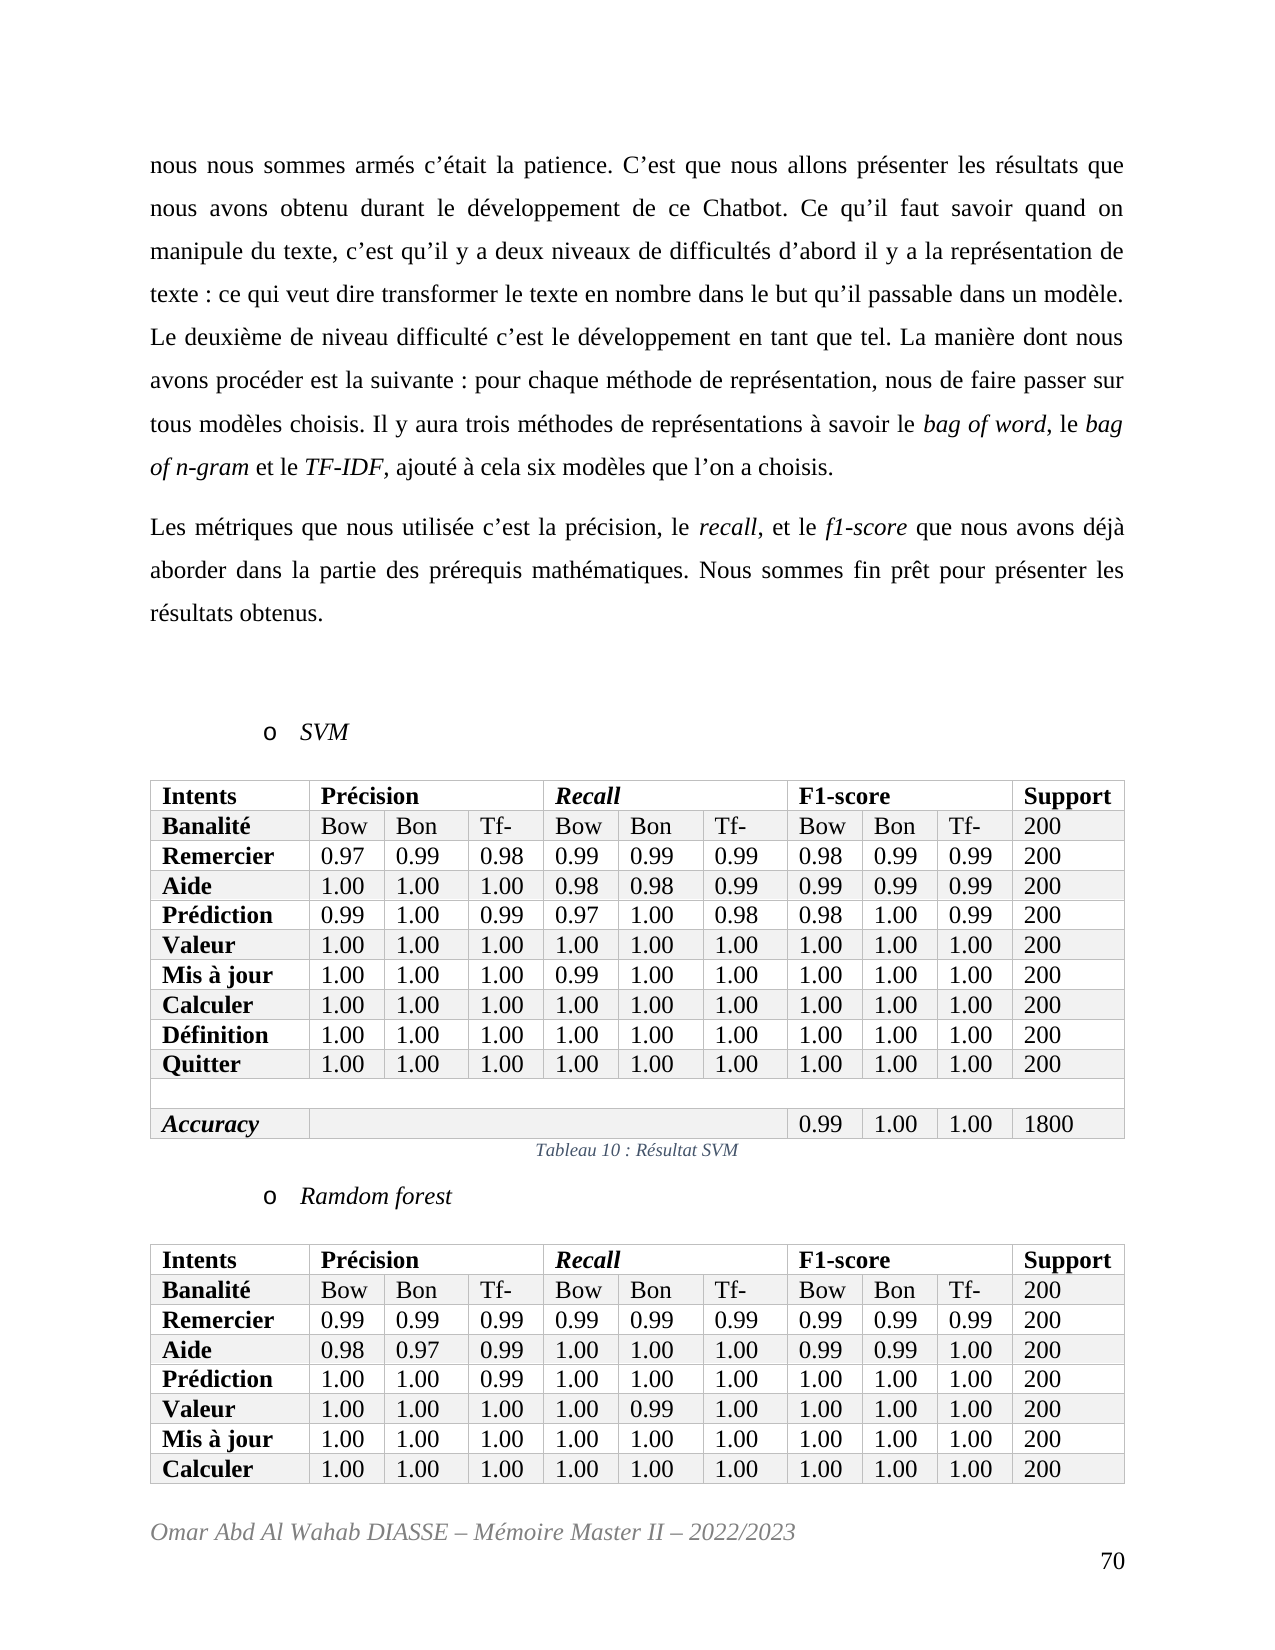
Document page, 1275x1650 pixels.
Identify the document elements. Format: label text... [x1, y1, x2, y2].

table_cell 1.00 [863, 990, 937, 1019]
table_cell 1.00 [704, 1335, 787, 1363]
table_cell 1.00 [704, 990, 787, 1019]
list Ramdom forest [262, 1181, 1125, 1212]
table_cell 1.00 [310, 960, 384, 989]
table_cell 1.00 [938, 1394, 1012, 1423]
table_cell 1.00 [310, 1454, 384, 1483]
table_cell 0.99 [863, 1305, 937, 1334]
table_cell 1.00 [863, 901, 937, 929]
table_cell 0.98 [310, 1335, 384, 1363]
table_cell 1.00 [863, 1020, 937, 1048]
table_cell 1.00 [385, 1394, 468, 1423]
table_cell Bow [544, 1275, 618, 1304]
table_cell 200 [1013, 1305, 1124, 1334]
table_cell 1.00 [469, 930, 543, 959]
table_cell 1.00 [469, 1020, 543, 1048]
table_cell 1.00 [704, 1020, 787, 1048]
table_cell 1.00 [619, 960, 703, 989]
table_cell 1.00 [544, 1424, 618, 1453]
table_cell 0.99 [619, 841, 703, 870]
table_cell 0.99 [788, 1109, 862, 1138]
table_cell 1.00 [788, 990, 862, 1019]
table_cell Remercier [151, 1305, 309, 1334]
table_cell Banalité [151, 1275, 309, 1304]
table_cell 1.00 [788, 960, 862, 989]
table_cell 1.00 [385, 871, 468, 899]
table_cell 1.00 [385, 990, 468, 1019]
table_cell 0.97 [385, 1335, 468, 1363]
table_cell 1.00 [385, 1454, 468, 1483]
table_cell 0.99 [544, 1305, 618, 1334]
table_cell Bon [863, 811, 937, 840]
table_cell 1.00 [619, 930, 703, 959]
table_header F1-score [788, 1245, 1012, 1274]
table_cell 0.99 [938, 841, 1012, 870]
table_cell Calculer [151, 990, 309, 1019]
table_cell 1.00 [704, 1365, 787, 1393]
table_cell 1.00 [385, 1050, 468, 1078]
table_cell 1.00 [544, 1335, 618, 1363]
table_cell 1.00 [385, 1424, 468, 1453]
table_cell Bon [863, 1275, 937, 1304]
table_cell 1.00 [788, 1365, 862, 1393]
table_cell 0.99 [469, 1365, 543, 1393]
table_cell 1.00 [938, 1365, 1012, 1393]
table_cell 1.00 [938, 1020, 1012, 1048]
table_cell 200 [1013, 841, 1124, 870]
table_cell Bow [310, 1275, 384, 1304]
table_cell 1.00 [863, 1424, 937, 1453]
table_cell Bow [544, 811, 618, 840]
table_cell 1.00 [938, 990, 1012, 1019]
table_cell 0.99 [544, 841, 618, 870]
table_cell 1.00 [704, 1050, 787, 1078]
table_cell 0.97 [310, 841, 384, 870]
text Tableau 10 : Résultat SVM [150, 1139, 1125, 1161]
table_cell 200 [1013, 871, 1124, 899]
table_cell 0.99 [704, 841, 787, 870]
table_cell 1.00 [385, 1365, 468, 1393]
table_cell Banalité [151, 811, 309, 840]
table_cell 1.00 [938, 1335, 1012, 1363]
table_cell Mis à jour [151, 960, 309, 989]
table_cell 1.00 [469, 1050, 543, 1078]
table_cell 1.00 [938, 1424, 1012, 1453]
table_cell 1800 [1013, 1109, 1124, 1138]
table_cell Mis à jour [151, 1424, 309, 1453]
table_cell 1.00 [863, 1365, 937, 1393]
table_cell 0.97 [544, 901, 618, 929]
table_cell Bow [788, 811, 862, 840]
table_cell 1.00 [788, 1020, 862, 1048]
table_cell 0.99 [310, 901, 384, 929]
table_cell [310, 1109, 787, 1138]
table_header Support [1013, 781, 1124, 810]
table_cell 0.99 [788, 1305, 862, 1334]
table_cell 1.00 [788, 1454, 862, 1483]
table_cell 0.98 [788, 841, 862, 870]
table_header Intents [151, 781, 309, 810]
table_cell 200 [1013, 960, 1124, 989]
table_cell 1.00 [704, 960, 787, 989]
table_cell Valeur [151, 1394, 309, 1423]
table_cell Bow [788, 1275, 862, 1304]
table_cell 0.99 [863, 871, 937, 899]
table_header Recall [544, 1245, 787, 1274]
table_cell Valeur [151, 930, 309, 959]
table_cell 1.00 [619, 1050, 703, 1078]
table_cell 1.00 [469, 1424, 543, 1453]
table_cell Quitter [151, 1050, 309, 1078]
table_cell Prédiction [151, 901, 309, 929]
table_cell Tf- [469, 1275, 543, 1304]
table_cell Définition [151, 1020, 309, 1048]
table_cell 1.00 [544, 1050, 618, 1078]
table_header Précision [310, 1245, 543, 1274]
table_cell 1.00 [863, 1394, 937, 1423]
table_cell 0.99 [385, 841, 468, 870]
table_cell 0.99 [619, 1305, 703, 1334]
table_cell Aide [151, 871, 309, 899]
table_cell 1.00 [788, 1050, 862, 1078]
table_cell 200 [1013, 930, 1124, 959]
table_cell 1.00 [544, 1394, 618, 1423]
table_cell 0.98 [469, 841, 543, 870]
table_cell 0.98 [544, 871, 618, 899]
table_cell Bon [385, 1275, 468, 1304]
table_cell [151, 1079, 1124, 1108]
table_cell 1.00 [469, 871, 543, 899]
table_cell 0.99 [704, 871, 787, 899]
table_cell 1.00 [619, 1020, 703, 1048]
table_cell 0.98 [704, 901, 787, 929]
table_cell 0.99 [788, 1335, 862, 1363]
table_header F1-score [788, 781, 1012, 810]
table_cell Bow [310, 811, 384, 840]
table_cell 1.00 [385, 901, 468, 929]
table_cell Tf- [469, 811, 543, 840]
table_cell 1.00 [544, 990, 618, 1019]
table_cell 200 [1013, 811, 1124, 840]
table_cell 1.00 [619, 1335, 703, 1363]
table_cell 1.00 [469, 960, 543, 989]
table_cell 1.00 [310, 1020, 384, 1048]
table_cell 0.99 [469, 901, 543, 929]
table_cell 0.99 [310, 1305, 384, 1334]
table_cell 0.99 [788, 871, 862, 899]
table_cell 0.99 [938, 1305, 1012, 1334]
table_cell 1.00 [310, 1050, 384, 1078]
table_cell 1.00 [863, 1109, 937, 1138]
table_cell 1.00 [863, 960, 937, 989]
table_cell Bon [385, 811, 468, 840]
table_cell 200 [1013, 1335, 1124, 1363]
table_header Support [1013, 1245, 1124, 1274]
table_cell 1.00 [938, 1050, 1012, 1078]
table_cell 1.00 [469, 1394, 543, 1423]
table_cell Accuracy [151, 1109, 309, 1138]
table_cell 0.99 [938, 871, 1012, 899]
table_cell 1.00 [619, 990, 703, 1019]
table_cell Tf- [938, 1275, 1012, 1304]
table_cell 1.00 [385, 930, 468, 959]
table_cell 0.99 [469, 1335, 543, 1363]
table_cell 1.00 [788, 930, 862, 959]
table_cell 0.98 [619, 871, 703, 899]
list SVM [262, 717, 1125, 748]
table_cell 1.00 [938, 1109, 1012, 1138]
table_cell 1.00 [938, 960, 1012, 989]
table_cell 1.00 [544, 1454, 618, 1483]
table_cell 200 [1013, 1275, 1124, 1304]
table_cell 1.00 [704, 1454, 787, 1483]
table_cell 0.99 [863, 1335, 937, 1363]
table_cell 0.99 [544, 960, 618, 989]
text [150, 150, 1125, 481]
table_header Précision [310, 781, 543, 810]
table_cell 1.00 [310, 1365, 384, 1393]
table_cell 1.00 [938, 930, 1012, 959]
table_cell 1.00 [704, 1394, 787, 1423]
table_cell 200 [1013, 990, 1124, 1019]
table_cell 1.00 [310, 930, 384, 959]
table_cell 1.00 [704, 930, 787, 959]
table_cell Prédiction [151, 1365, 309, 1393]
table_cell 1.00 [385, 960, 468, 989]
table_cell Remercier [151, 841, 309, 870]
table_cell 0.99 [863, 841, 937, 870]
table_cell Tf- [938, 811, 1012, 840]
table_cell 1.00 [788, 1394, 862, 1423]
table_cell 1.00 [938, 1454, 1012, 1483]
table_cell 1.00 [310, 1424, 384, 1453]
table_cell 200 [1013, 1424, 1124, 1453]
table_cell Aide [151, 1335, 309, 1363]
table_cell 1.00 [310, 990, 384, 1019]
table_cell 200 [1013, 1454, 1124, 1483]
table_cell Calculer [151, 1454, 309, 1483]
table_cell 0.98 [788, 901, 862, 929]
table_cell 200 [1013, 1365, 1124, 1393]
table_cell 1.00 [385, 1020, 468, 1048]
table_cell Bon [619, 811, 703, 840]
table_header Recall [544, 781, 787, 810]
table_cell 1.00 [544, 930, 618, 959]
table_cell 200 [1013, 1394, 1124, 1423]
table_cell 1.00 [619, 901, 703, 929]
table_cell 1.00 [544, 1020, 618, 1048]
table_cell Tf- [704, 1275, 787, 1304]
table_cell Bon [619, 1275, 703, 1304]
table_cell 200 [1013, 1050, 1124, 1078]
table_cell 1.00 [863, 930, 937, 959]
table_cell 0.99 [469, 1305, 543, 1334]
table_cell 1.00 [469, 990, 543, 1019]
table_cell 1.00 [310, 1394, 384, 1423]
table_cell 200 [1013, 901, 1124, 929]
table_cell 1.00 [619, 1454, 703, 1483]
text Les métriques que nous utilisée c’est la précision, le recall, et le f1-score que nous avons déjà aborder dans la partie des prérequis mathématiques. Nous sommes fin prêt pour présenter les résultats obtenus. [150, 512, 1125, 627]
table_cell 1.00 [544, 1365, 618, 1393]
table_cell 0.99 [619, 1394, 703, 1423]
table_header Intents [151, 1245, 309, 1274]
table_cell 1.00 [704, 1424, 787, 1453]
table_cell Tf- [704, 811, 787, 840]
table_cell 1.00 [619, 1365, 703, 1393]
table_cell 0.99 [938, 901, 1012, 929]
table_cell 1.00 [619, 1424, 703, 1453]
table_cell 1.00 [788, 1424, 862, 1453]
table_cell 0.99 [704, 1305, 787, 1334]
table_cell 200 [1013, 1020, 1124, 1048]
table_cell 1.00 [863, 1454, 937, 1483]
table_cell 1.00 [310, 871, 384, 899]
table_cell 1.00 [469, 1454, 543, 1483]
table_cell 1.00 [863, 1050, 937, 1078]
table_cell 0.99 [385, 1305, 468, 1334]
